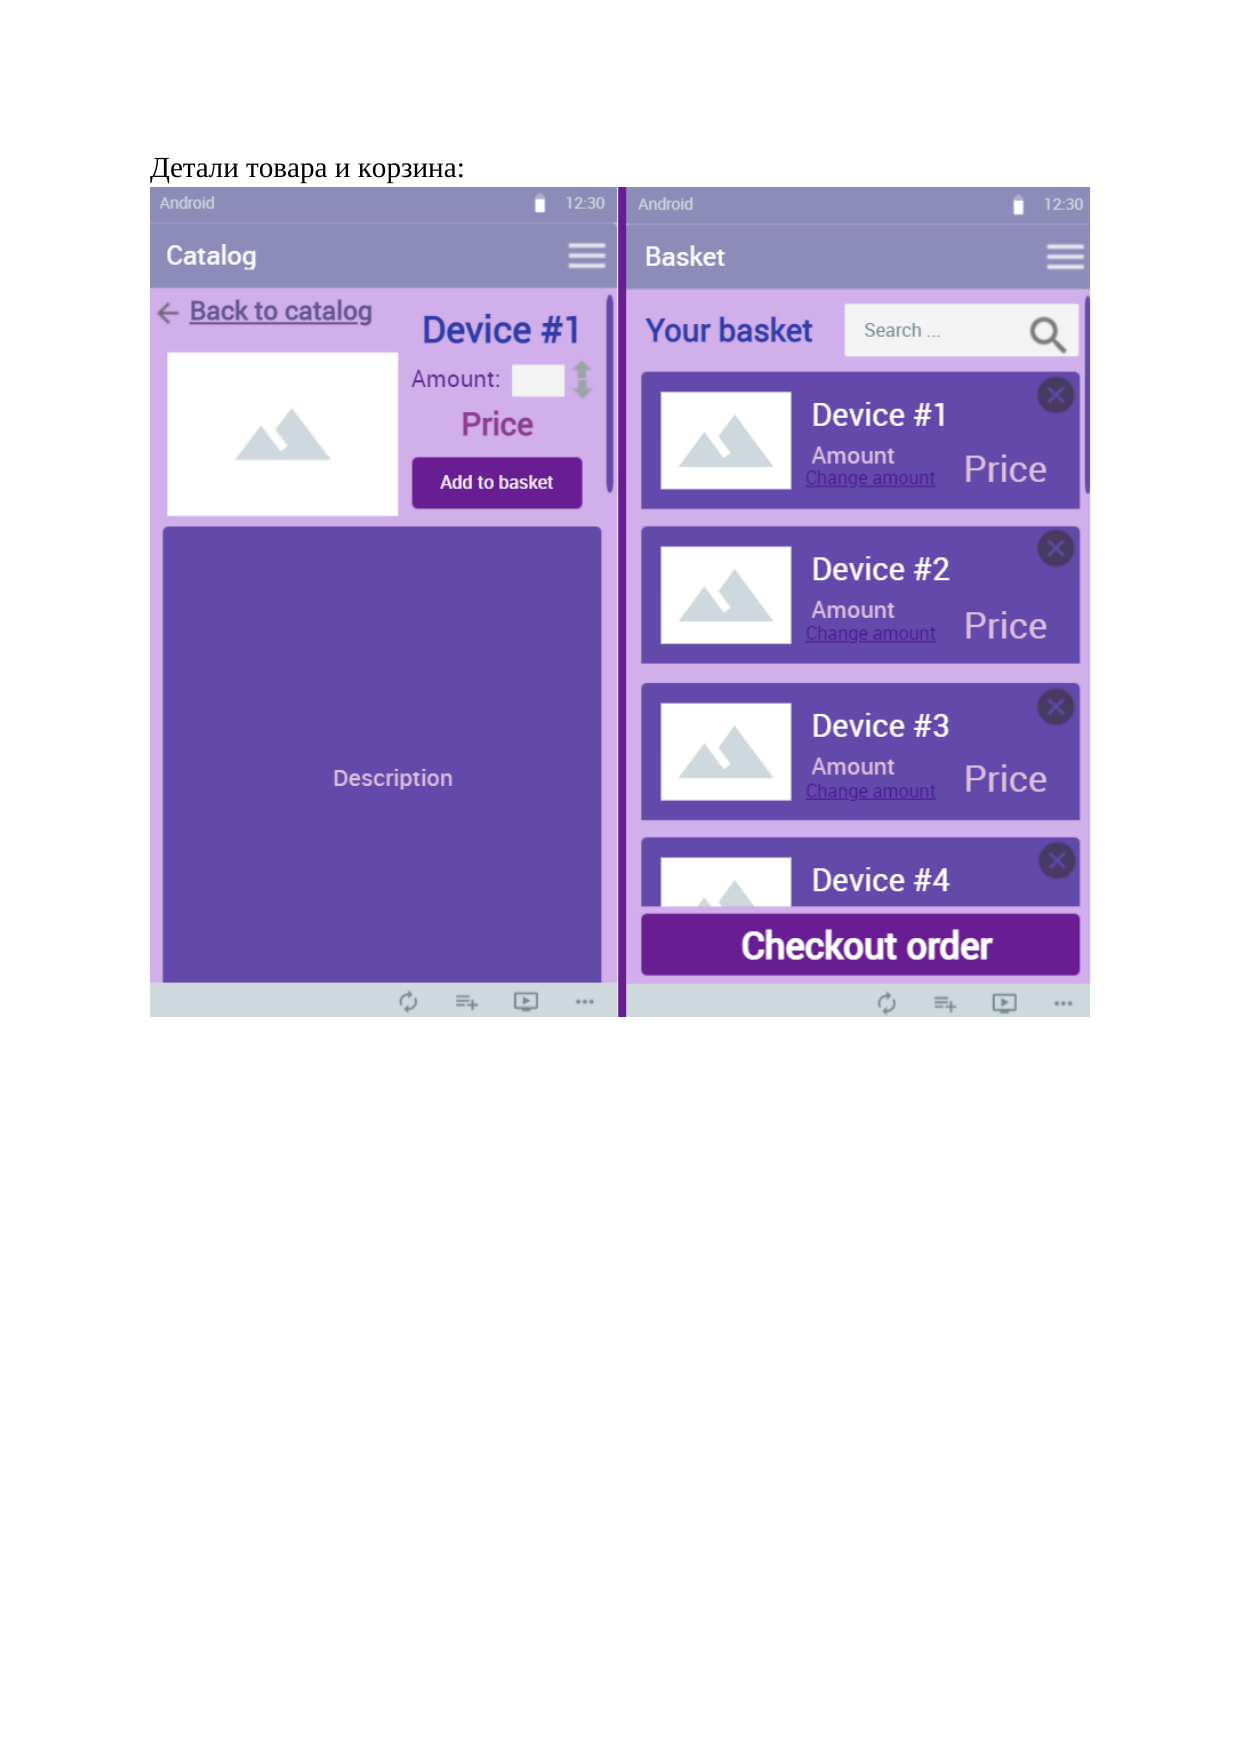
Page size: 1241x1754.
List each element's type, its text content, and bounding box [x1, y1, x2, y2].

text Детали товара и корзина: [150, 150, 1090, 187]
picture [150, 187, 1091, 1017]
